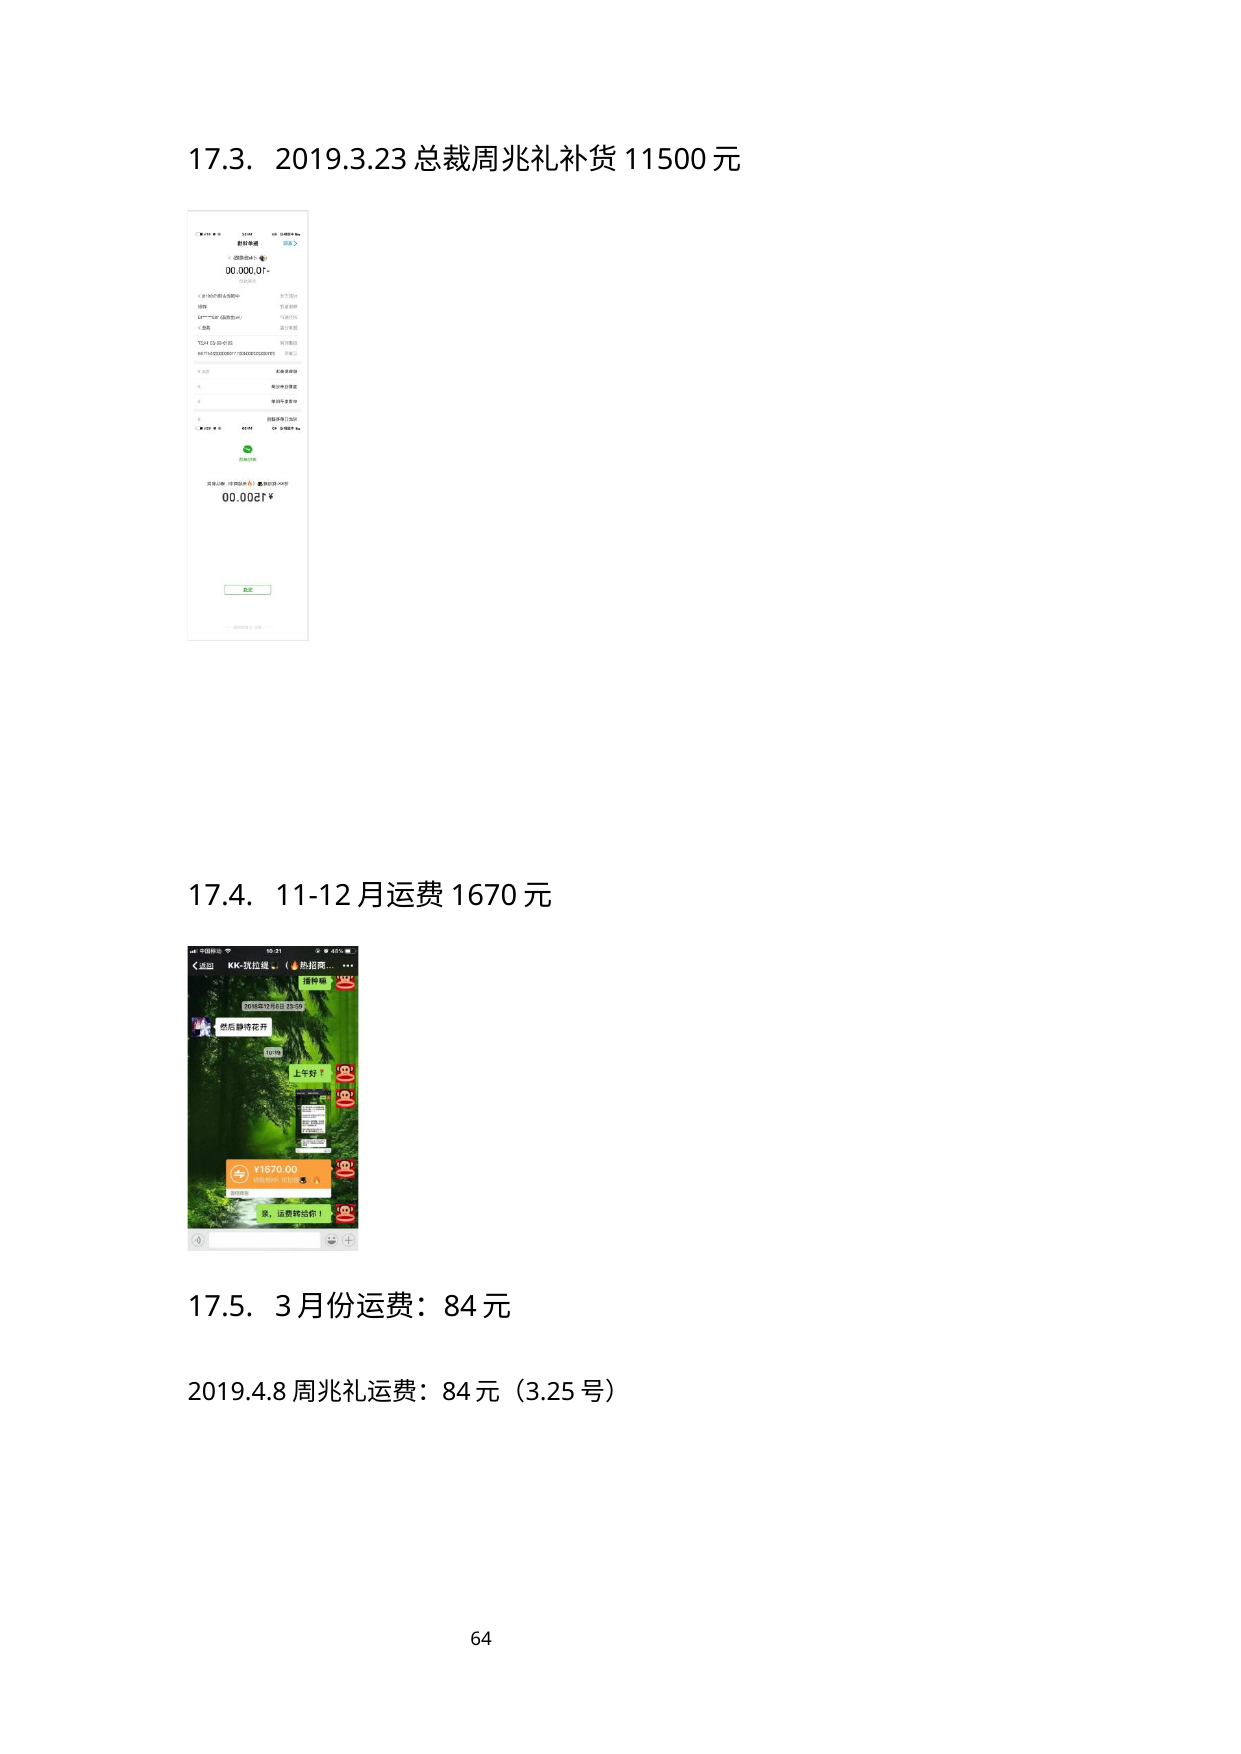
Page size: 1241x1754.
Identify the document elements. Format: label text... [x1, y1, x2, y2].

picture [187, 946, 359, 1251]
text 2019.4.8周兆礼运费：84元（3.25号） [187, 1357, 1053, 1422]
picture [187, 210, 309, 641]
subtitle 3月份运费：84元 [187, 1271, 1053, 1336]
subtitle 11-12月运费1670元 [187, 860, 1053, 925]
subtitle 2019.3.23总裁周兆礼补货11500元 [187, 124, 1053, 189]
